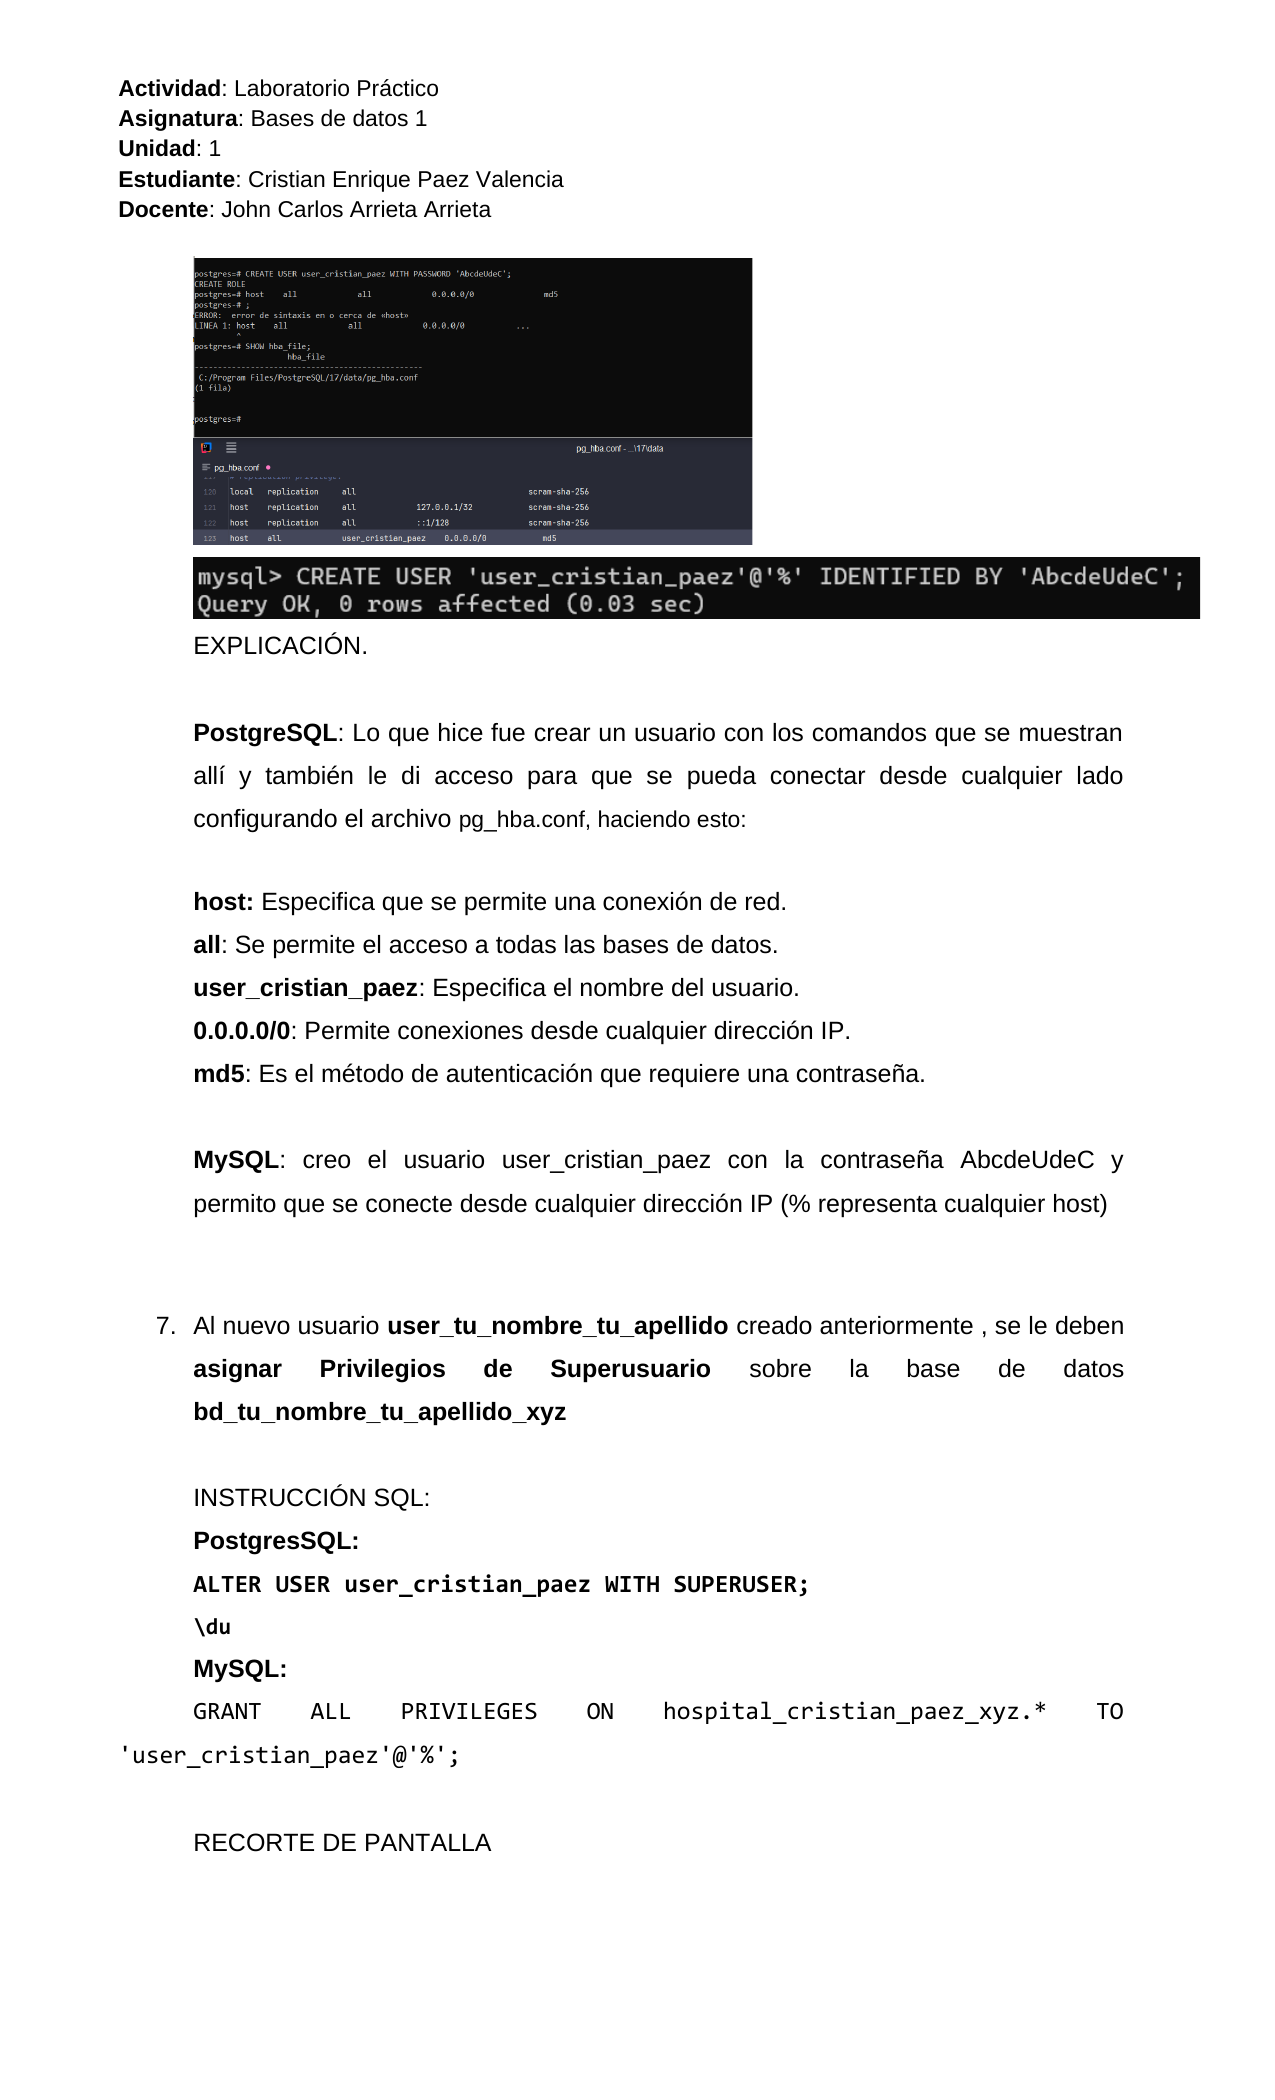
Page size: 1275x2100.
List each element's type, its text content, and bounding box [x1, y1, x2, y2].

text host: Especifica que se permite una conexión de red. [193, 887, 1125, 915]
picture [193, 256, 753, 545]
list Al nuevo usuario user_tu_nombre_tu_apellido creado anteriormente , se le deben asignar Privilegios de Superusuario sobre la base de datos bd_tu_nombre_tu_apellido_xyz [156, 1311, 1125, 1426]
text 0.0.0.0/0: Permite conexiones desde cualquier dirección IP. [193, 1016, 1125, 1045]
text \du [118, 1613, 1125, 1640]
text EXPLICACIÓN. [193, 632, 1125, 660]
text INSTRUCCIÓN SQL: [193, 1483, 1125, 1512]
text GRANT ALL PRIVILEGES ON hospital_cristian_paez_xyz.* TO 'user_cristian_paez'@'%'; [118, 1697, 1125, 1770]
picture [193, 557, 1200, 619]
text MySQL: [118, 1653, 1125, 1682]
text RECORTE DE PANTALLA [193, 1828, 1125, 1857]
text PostgresSQL: [193, 1526, 1125, 1555]
text all: Se permite el acceso a todas las bases de datos. [193, 930, 1125, 958]
text ALTER USER user_cristian_paez WITH SUPERUSER; [118, 1569, 1125, 1599]
text md5: Es el método de autenticación que requiere una contraseña. [193, 1059, 1125, 1088]
text MySQL: creo el usuario user_cristian_paez con la contraseña AbcdeUdeC y permito que se conecte desde cualquier dirección IP (% representa cualquier host) [193, 1145, 1125, 1217]
text user_cristian_paez: Especifica el nombre del usuario. [193, 973, 1125, 1002]
text PostgreSQL: Lo que hice fue crear un usuario con los comandos que se muestran allí y también le di acceso para que se pueda conectar desde cualquier lado configurando el archivo pg_hba.conf, haciendo esto: [193, 718, 1125, 833]
